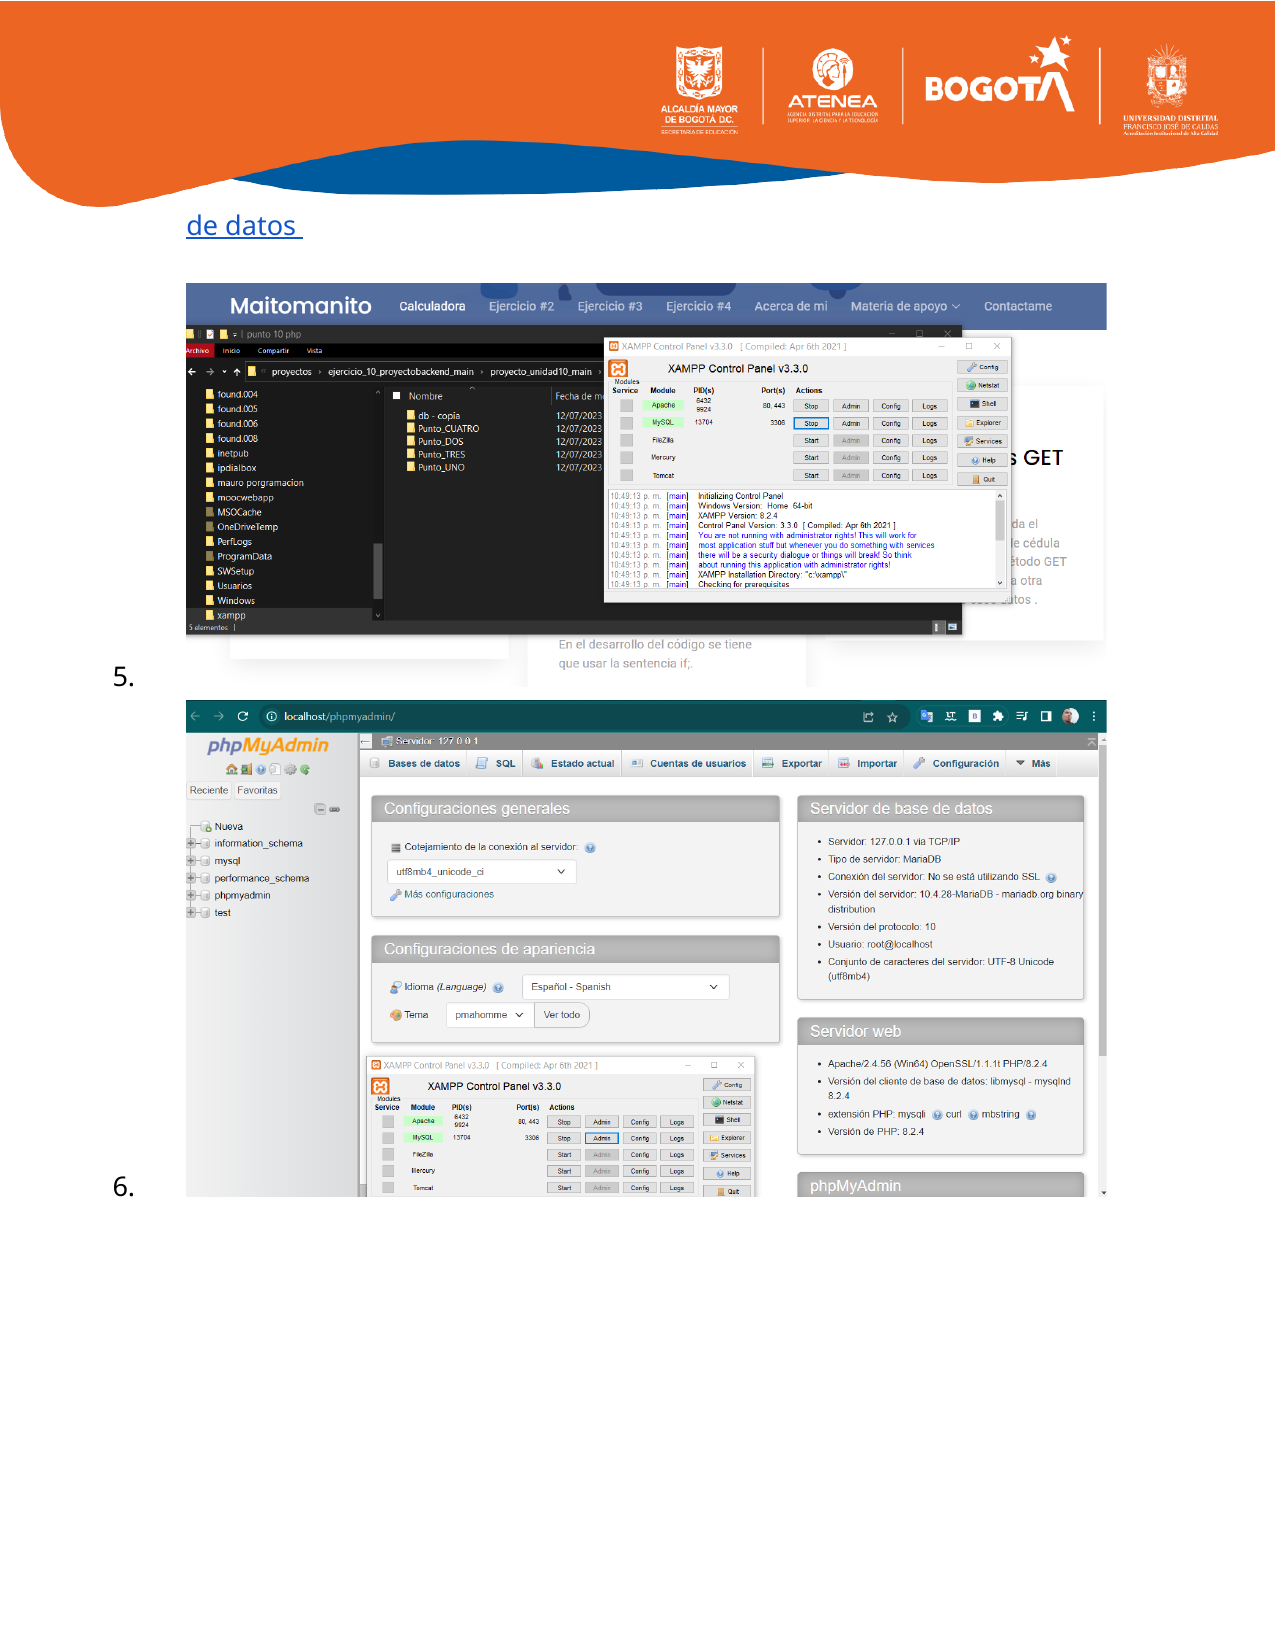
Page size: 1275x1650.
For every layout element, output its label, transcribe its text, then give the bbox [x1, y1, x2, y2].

picture [0, 1, 1275, 207]
list paso a paso creación base de datos [112, 206, 537, 243]
picture [186, 283, 1107, 687]
picture [186, 700, 1107, 1197]
